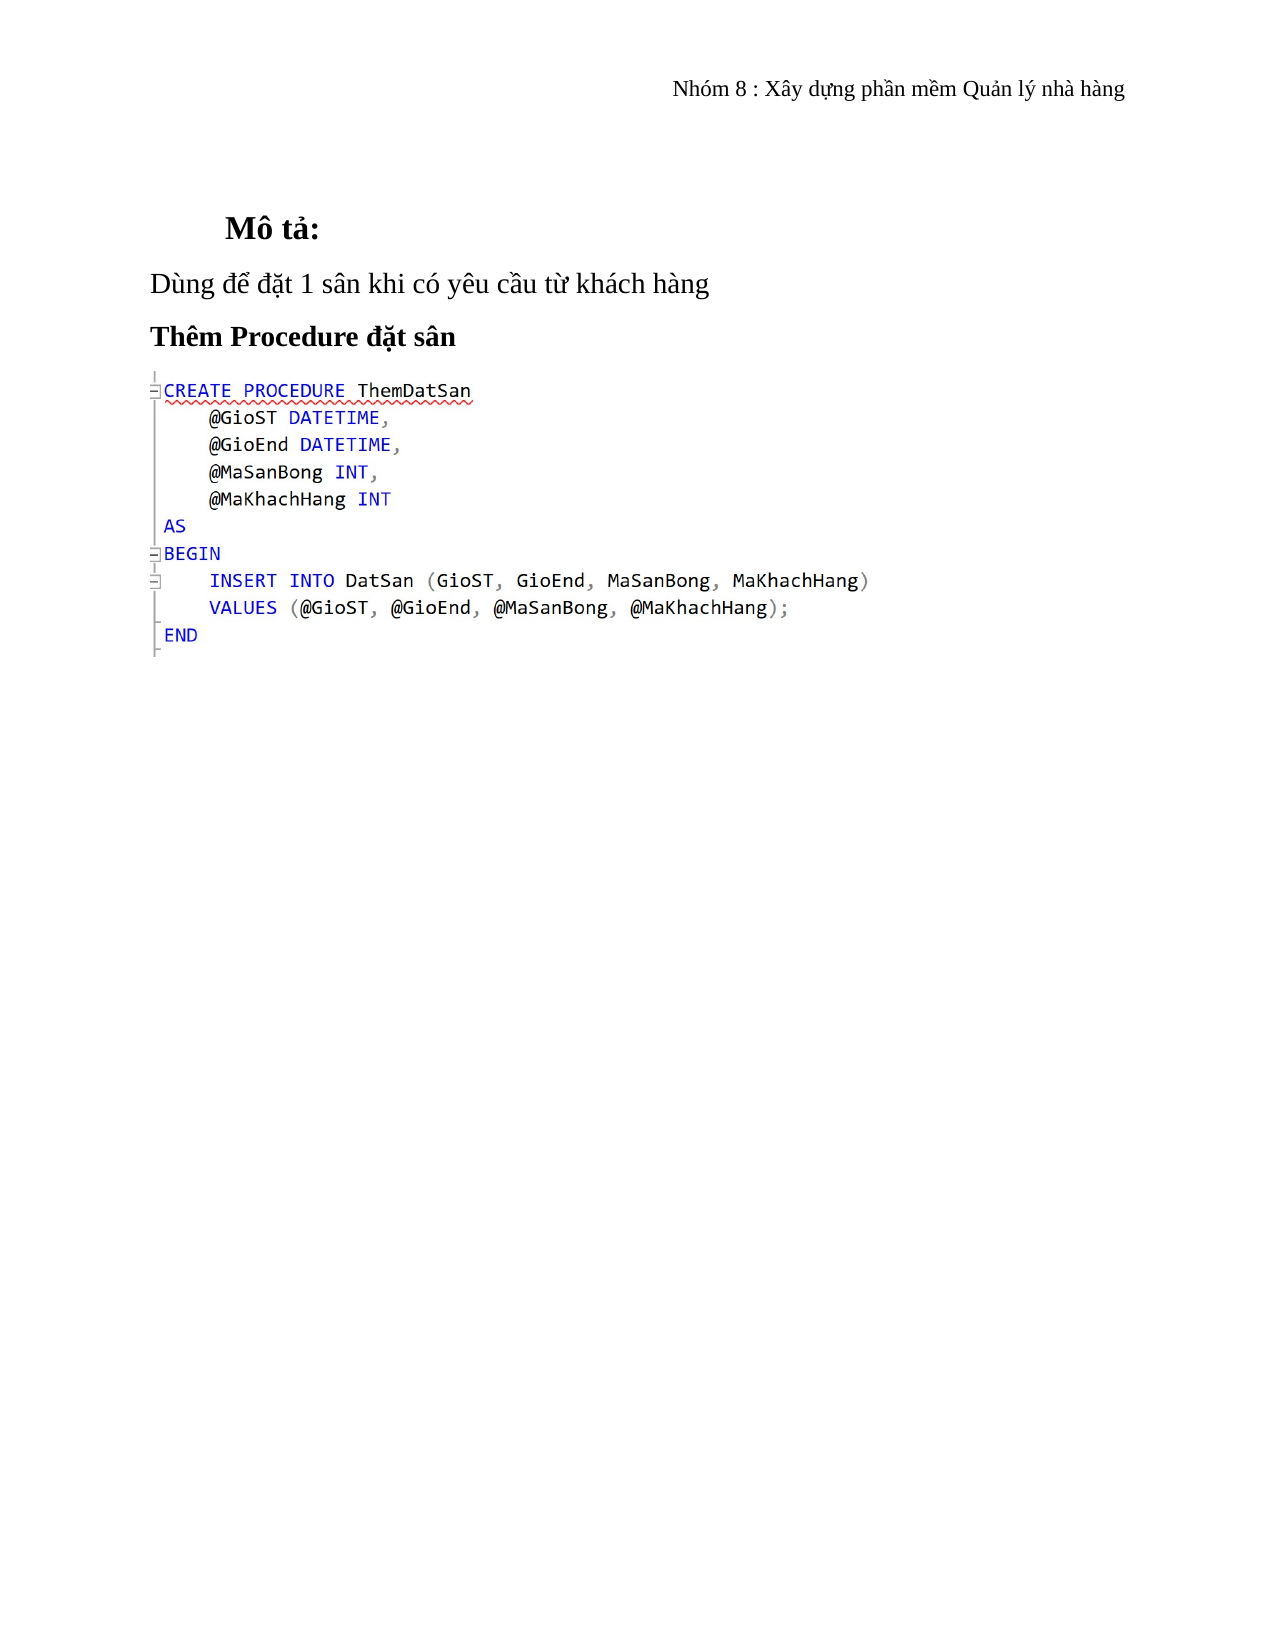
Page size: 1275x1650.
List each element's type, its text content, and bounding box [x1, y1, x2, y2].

text Thêm Procedure đặt sân [150, 319, 1125, 352]
text Mô tả: [169, 208, 1125, 246]
picture [150, 371, 879, 657]
text Dùng để đặt 1 sân khi có yêu cầu từ khách hàng [150, 266, 1125, 299]
